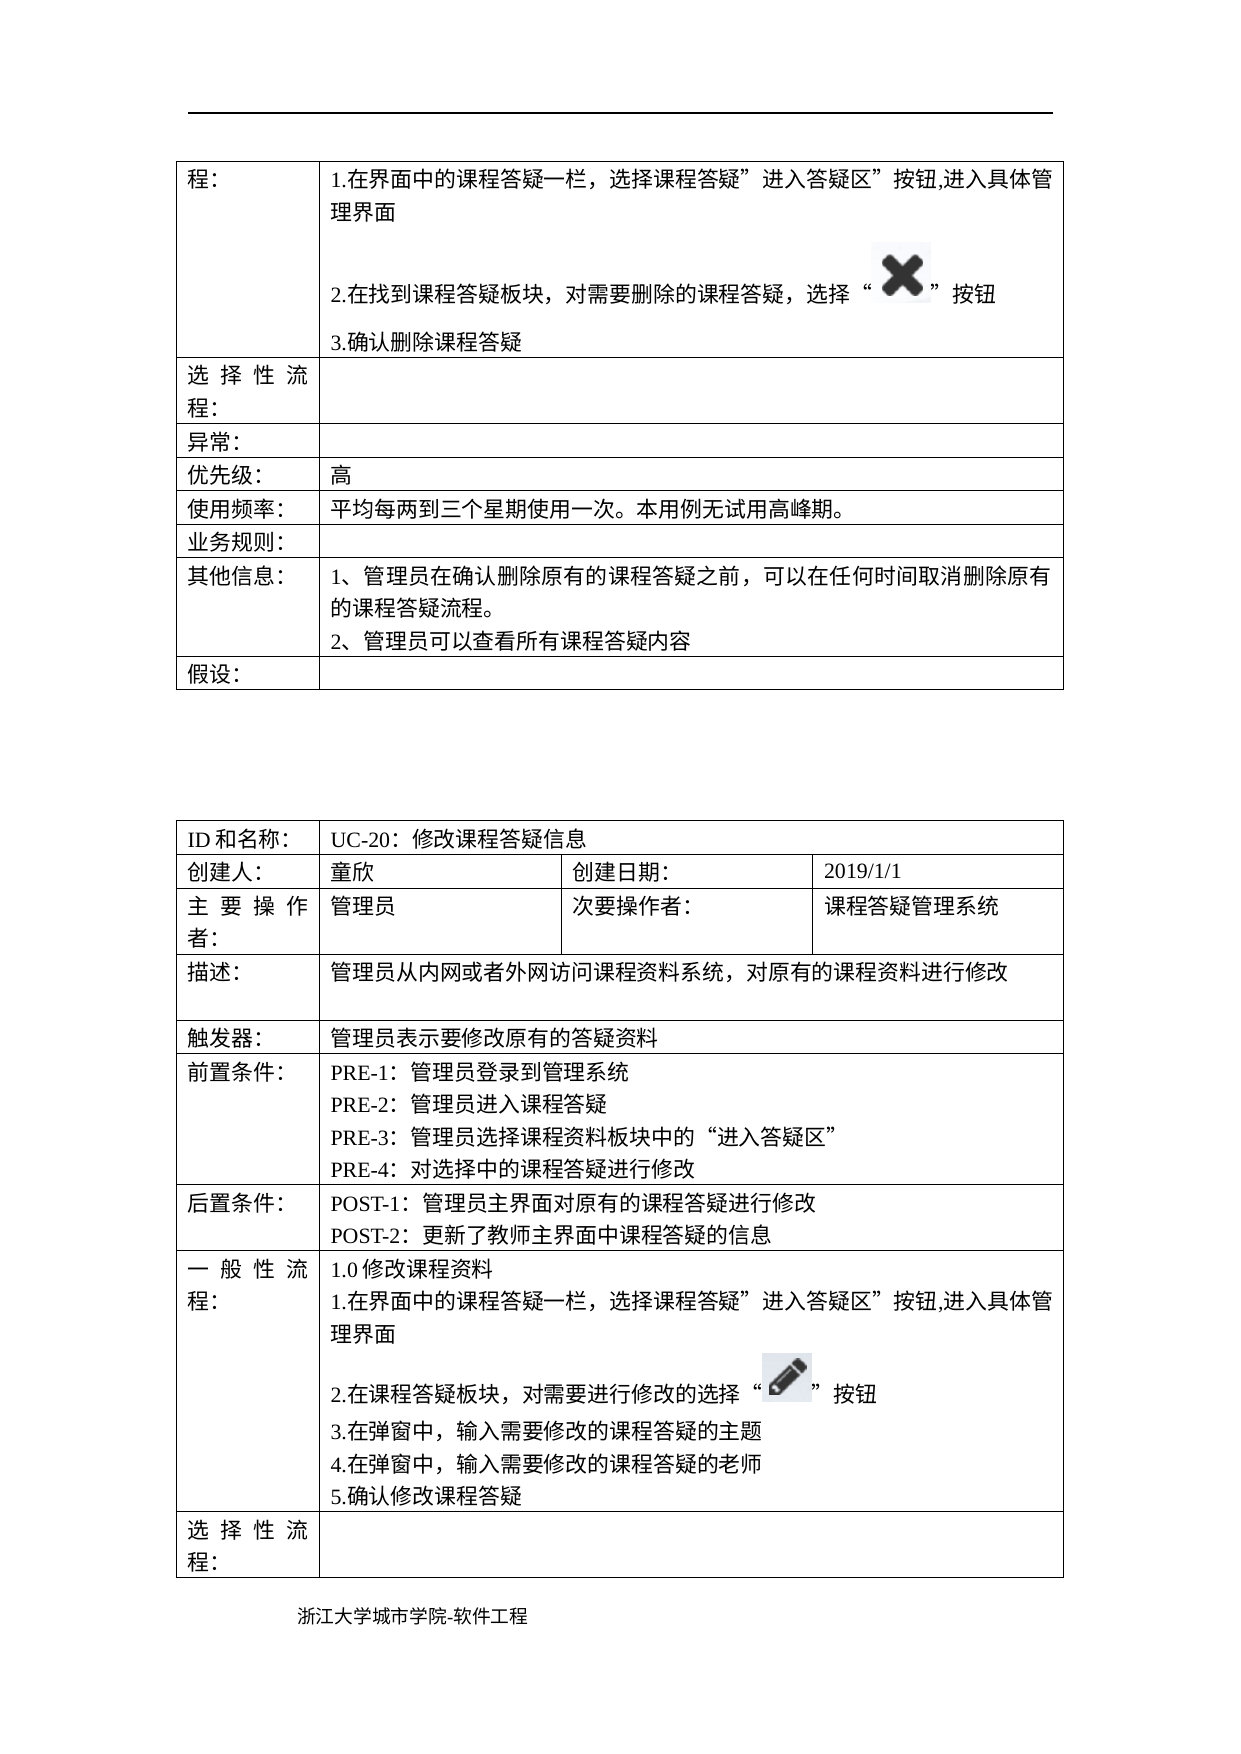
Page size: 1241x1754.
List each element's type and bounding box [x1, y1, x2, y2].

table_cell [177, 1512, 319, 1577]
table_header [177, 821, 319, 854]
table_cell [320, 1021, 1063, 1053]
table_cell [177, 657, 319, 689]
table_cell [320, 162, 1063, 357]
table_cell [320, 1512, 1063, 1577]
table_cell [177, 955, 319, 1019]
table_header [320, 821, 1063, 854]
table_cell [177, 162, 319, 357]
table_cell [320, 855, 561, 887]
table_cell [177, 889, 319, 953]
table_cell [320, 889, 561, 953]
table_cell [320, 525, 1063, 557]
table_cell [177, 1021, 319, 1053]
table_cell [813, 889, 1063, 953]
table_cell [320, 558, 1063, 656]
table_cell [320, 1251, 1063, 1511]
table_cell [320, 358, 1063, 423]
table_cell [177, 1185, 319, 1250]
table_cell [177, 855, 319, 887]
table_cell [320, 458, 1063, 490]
picture [762, 1353, 812, 1402]
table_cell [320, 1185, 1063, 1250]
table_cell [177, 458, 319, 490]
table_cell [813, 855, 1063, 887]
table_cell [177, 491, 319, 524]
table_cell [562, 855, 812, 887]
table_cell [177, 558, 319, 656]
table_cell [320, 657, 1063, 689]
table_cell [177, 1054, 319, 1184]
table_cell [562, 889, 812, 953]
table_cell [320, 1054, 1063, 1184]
picture [871, 242, 931, 303]
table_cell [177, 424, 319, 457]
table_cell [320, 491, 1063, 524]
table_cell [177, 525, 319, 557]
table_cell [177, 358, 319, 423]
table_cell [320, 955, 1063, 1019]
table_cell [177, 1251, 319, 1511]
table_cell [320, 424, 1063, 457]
